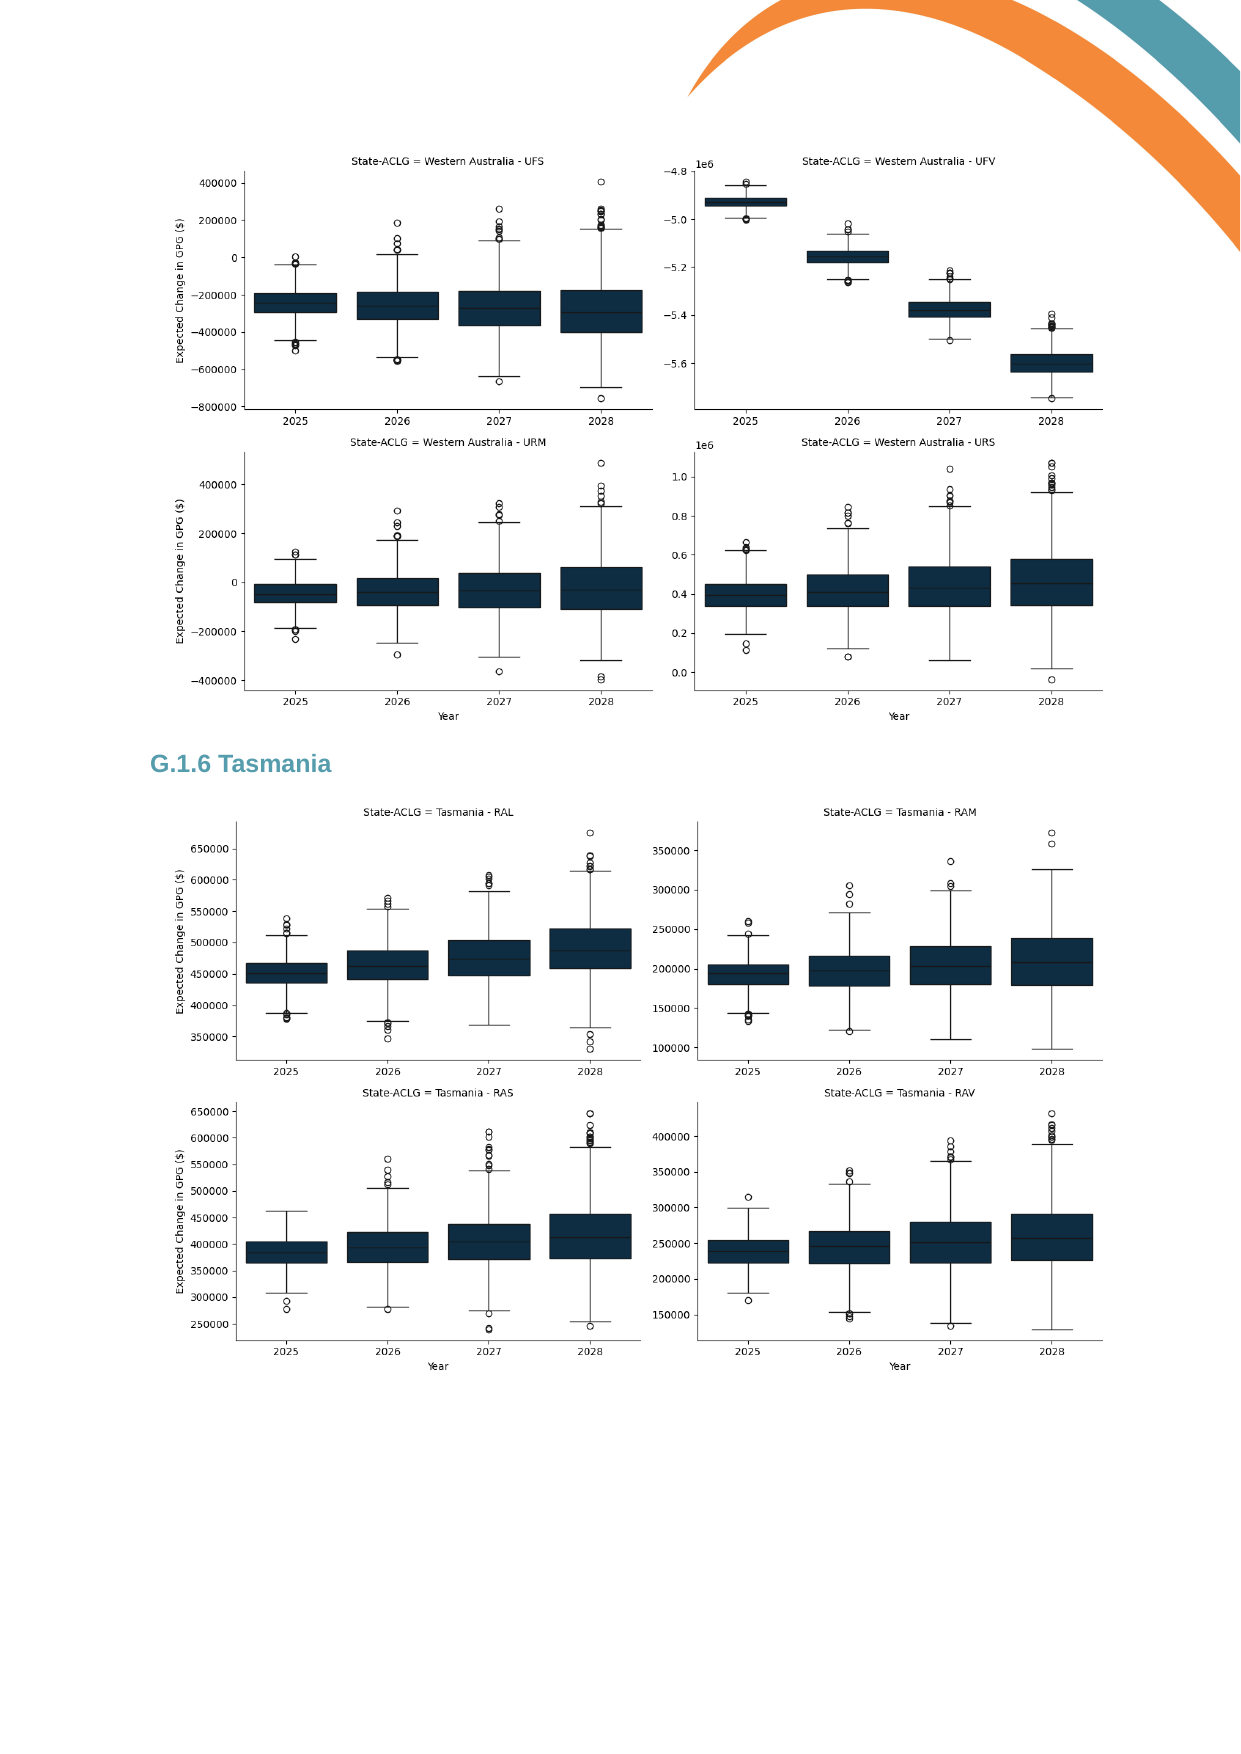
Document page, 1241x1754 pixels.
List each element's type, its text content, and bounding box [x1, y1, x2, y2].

subtitle G.1.6 Tasmania [150, 749, 1090, 778]
picture [19, 0, 1241, 729]
picture [168, 800, 1109, 1379]
